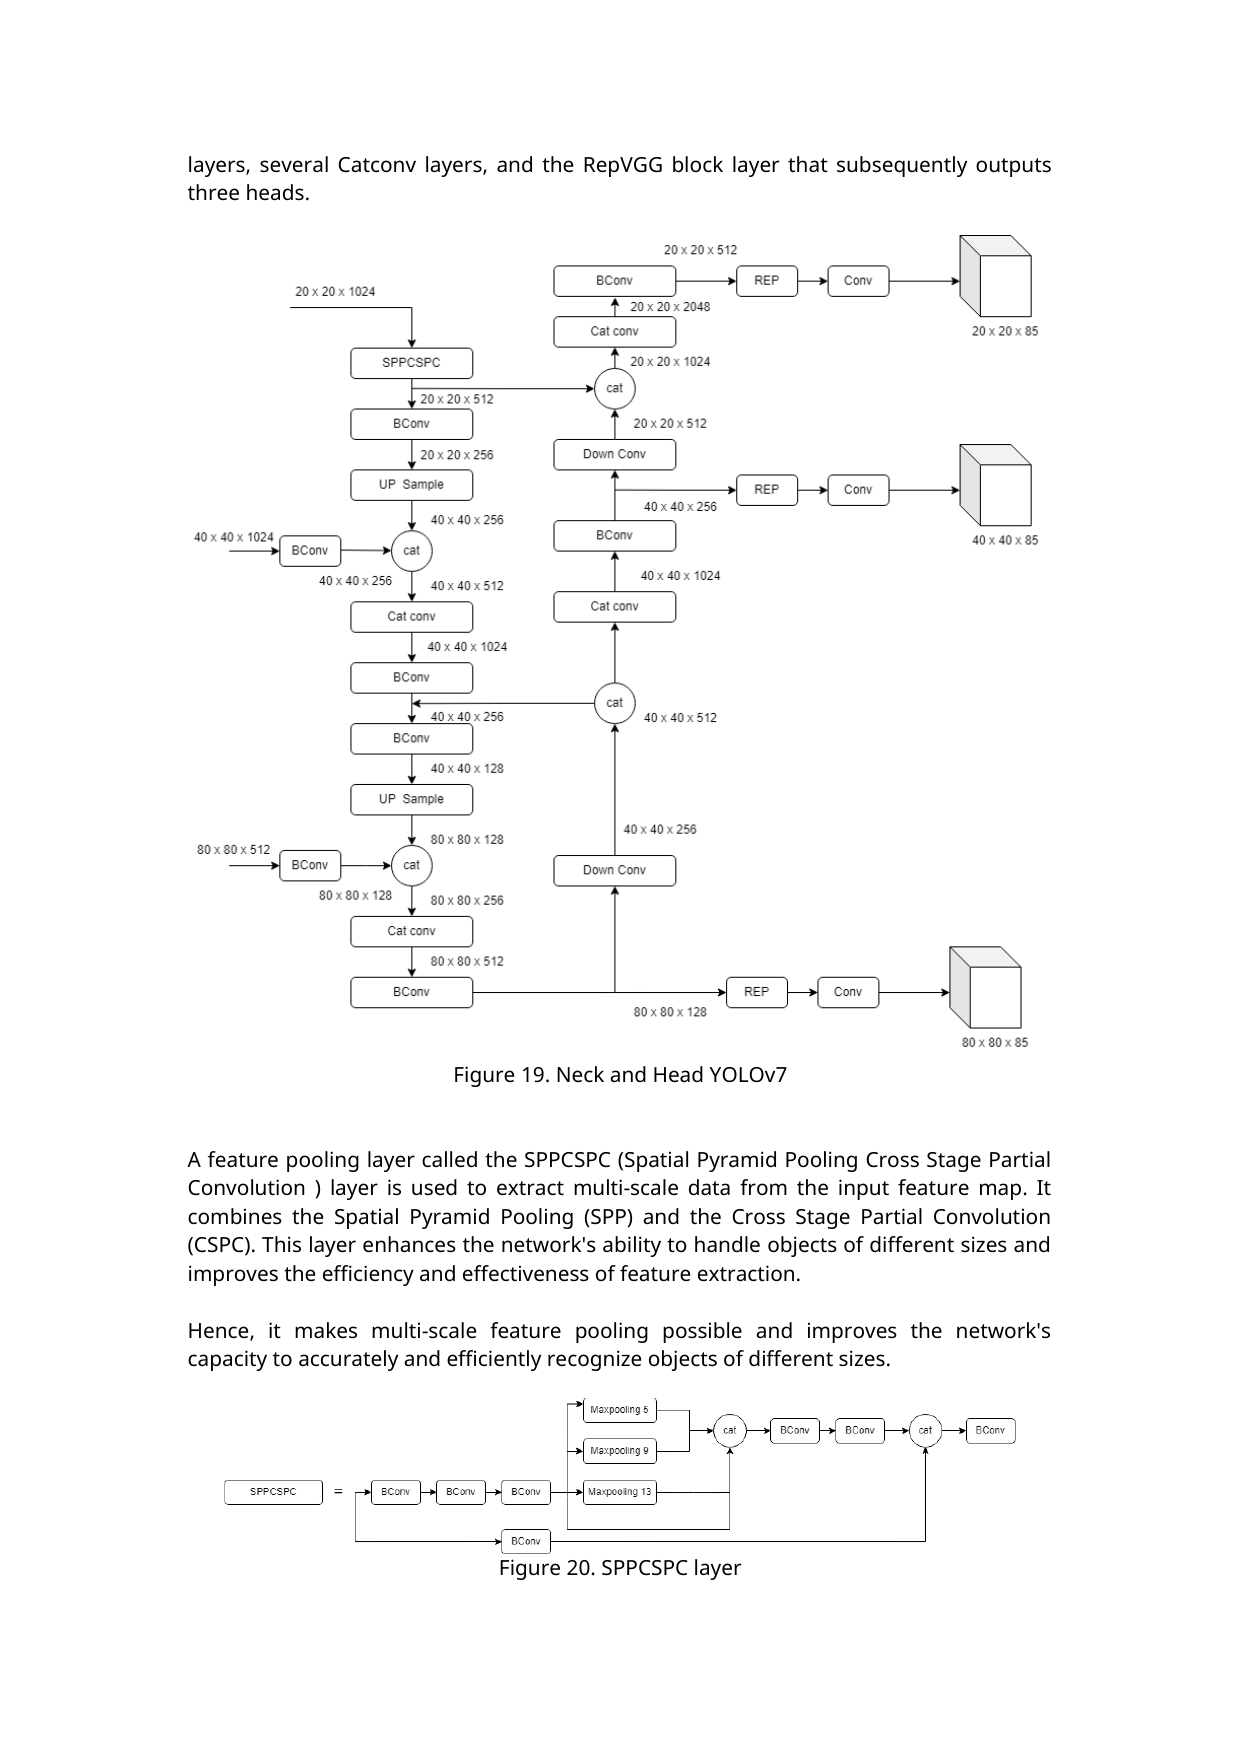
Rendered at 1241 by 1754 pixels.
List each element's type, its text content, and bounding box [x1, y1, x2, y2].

text A feature pooling layer called the SPPCSPC (Spatial Pyramid Pooling Cross Stage Partial Convolution ) layer is used to extract multi-scale data from the input feature map. It combines the Spatial Pyramid Pooling (SPP) and the Cross Stage Partial Convolution (CSPC). This layer enhances the network's ability to handle objects of different sizes and improves the efficiency and effectiveness of feature extraction. [187, 1145, 1053, 1287]
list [187, 150, 1053, 207]
picture [224, 1398, 1016, 1554]
list Figure 19. Neck and Head YOLOv7 [187, 1060, 1053, 1088]
text Hence, it makes multi-scale feature pooling possible and improves the network's capacity to accurately and efficiently recognize objects of different sizes. [187, 1316, 1053, 1398]
list Figure 20. SPPCSPC layer [187, 1553, 1053, 1582]
picture [188, 235, 1053, 1060]
